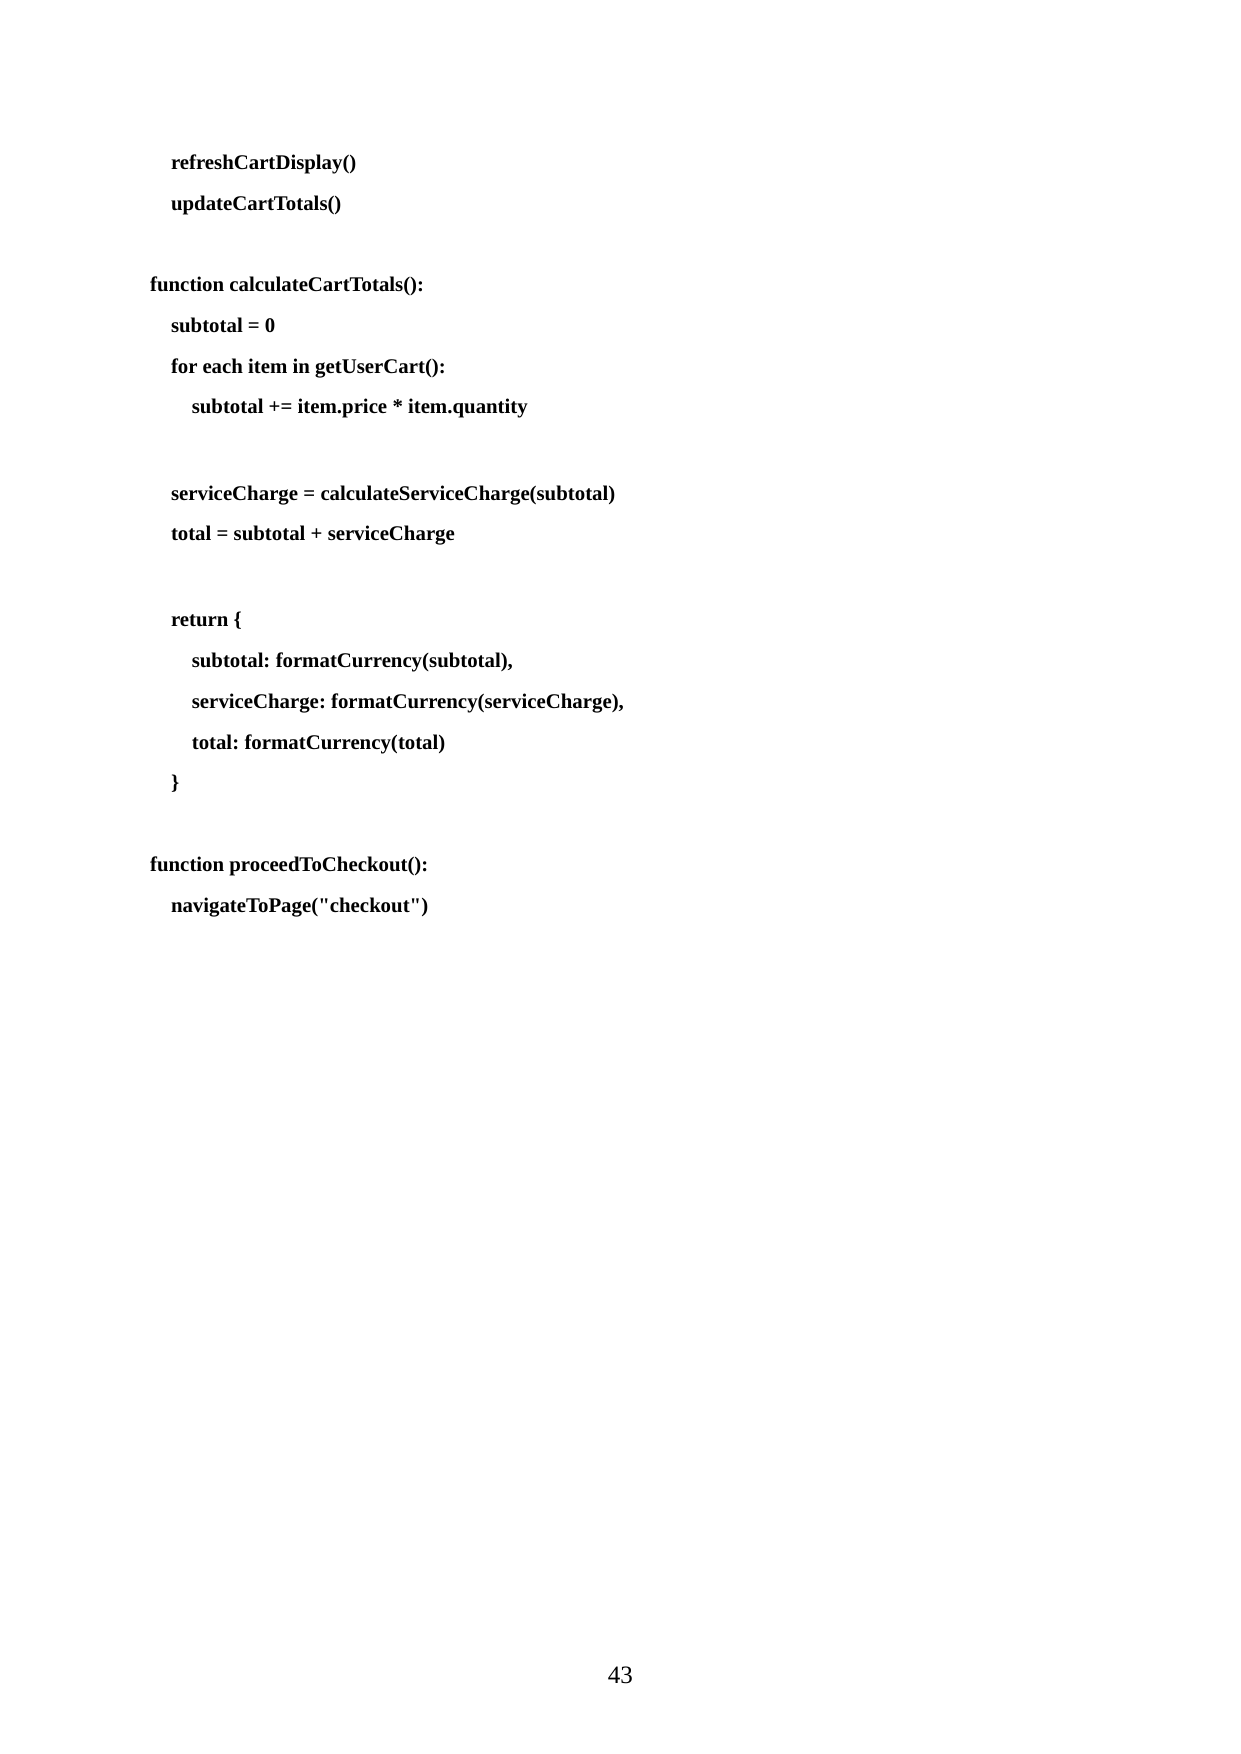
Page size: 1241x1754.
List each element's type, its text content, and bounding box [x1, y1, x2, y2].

text serviceCharge: formatCurrency(serviceCharge), [150, 689, 1090, 713]
text subtotal = 0 [150, 313, 1090, 337]
text for each item in getUserCart(): [150, 354, 1090, 378]
text subtotal += item.price * item.quantity [150, 394, 1090, 418]
text subtotal: formatCurrency(subtotal), [150, 648, 1090, 672]
text total: formatCurrency(total) [150, 729, 1090, 754]
text return { [150, 607, 1090, 631]
text updateCartTotals() [150, 191, 1090, 215]
text } [150, 770, 1090, 794]
text serviceCharge = calculateServiceCharge(subtotal) [150, 481, 1090, 504]
text total = subtotal + serviceCharge [150, 521, 1090, 545]
text navigateToPage("checkout") [150, 892, 1090, 917]
text refreshCartDisplay() [150, 150, 1090, 174]
text function calculateCartTotals(): [150, 272, 1090, 296]
text function proceedToCheckout(): [150, 852, 1090, 876]
